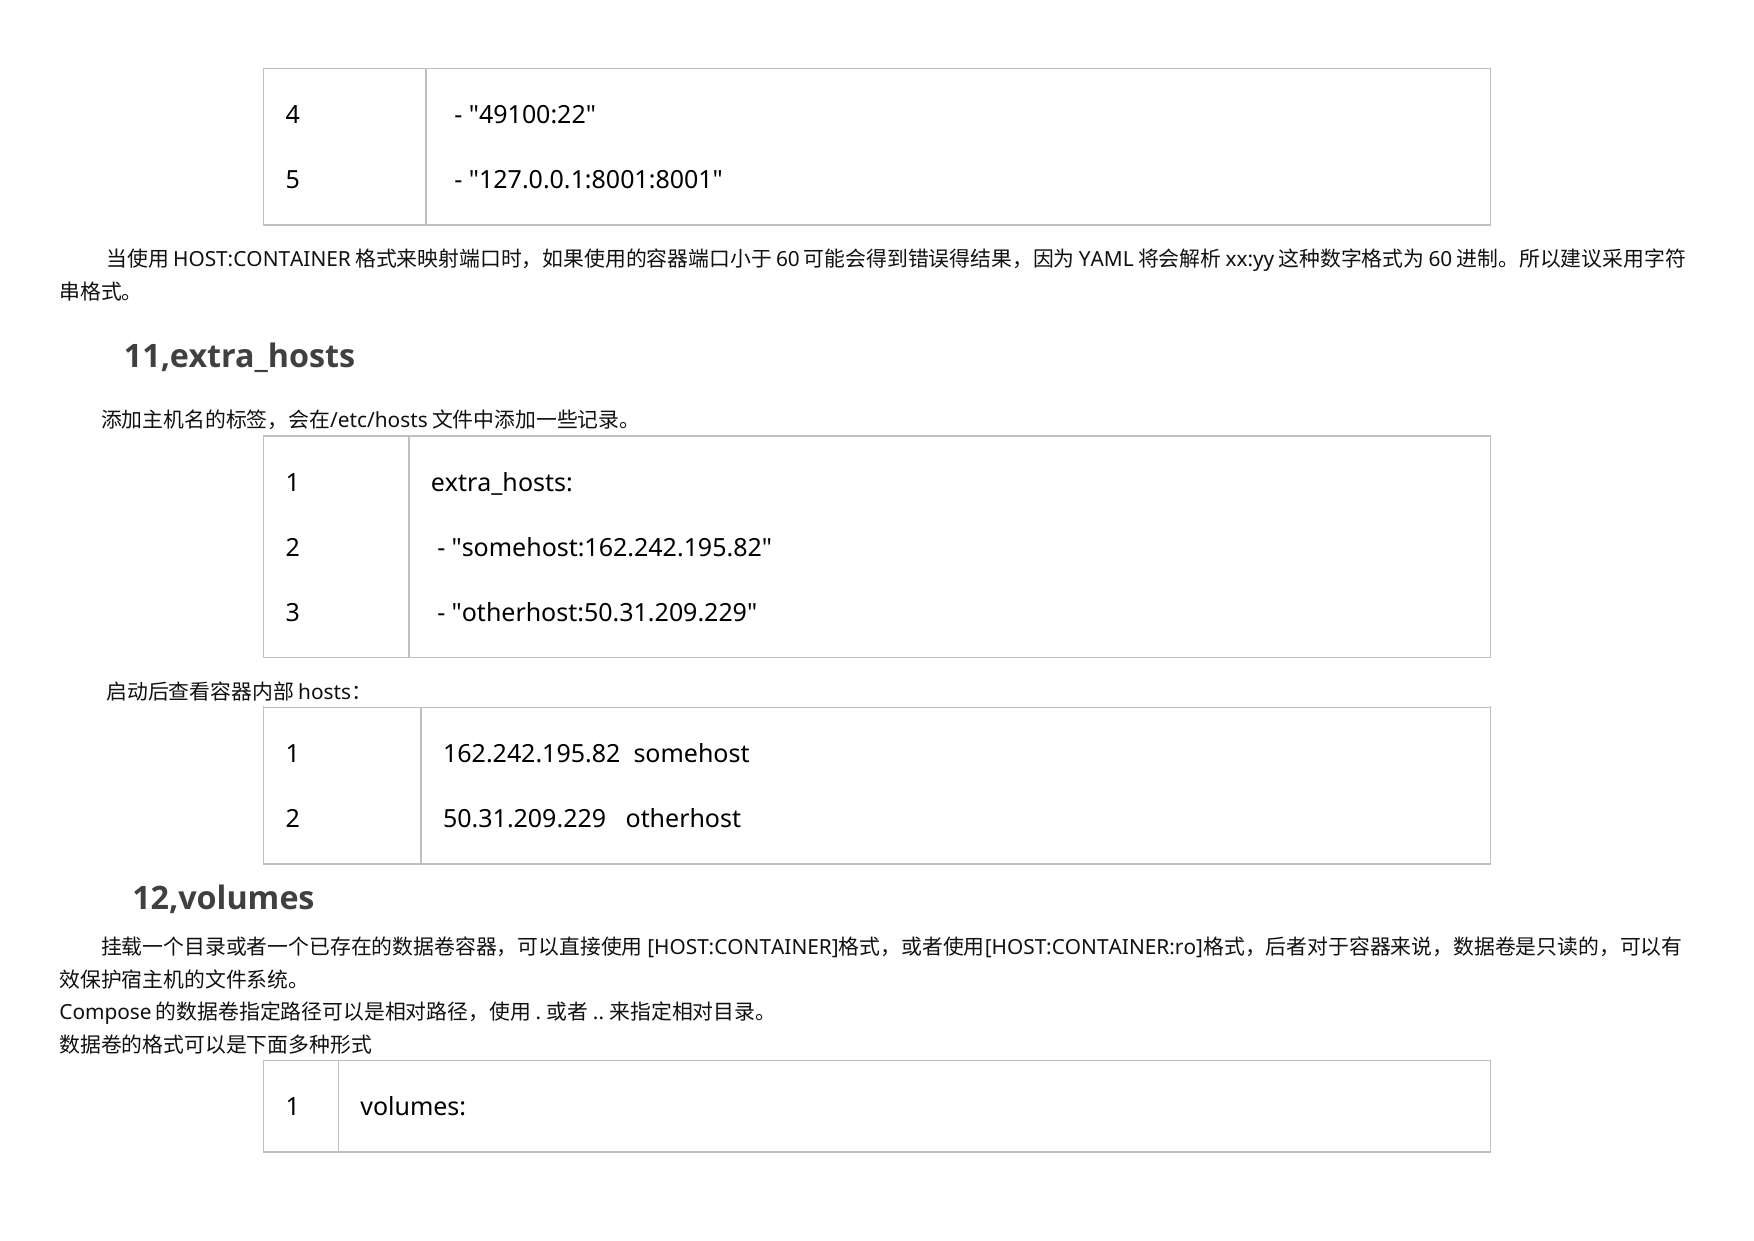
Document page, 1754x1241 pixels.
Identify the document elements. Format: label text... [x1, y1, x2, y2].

text 添加主机名的标签，会在/etc/hosts文件中添加一些记录。 [59, 403, 1695, 435]
text 当使用HOST:CONTAINER格式来映射端口时，如果使用的容器端口小于60可能会得到错误得结果，因为YAML将会解析xx:yy这种数字格式为60进制。所以建议采用字符串格式。 [59, 241, 1695, 306]
text Compose的数据卷指定路径可以是相对路径，使用 . 或者 .. 来指定相对目录。 [59, 994, 1695, 1027]
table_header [427, 69, 1490, 224]
table_header 1 2 3 [264, 437, 408, 657]
table_header 1 2 3 4 5 [264, 69, 425, 224]
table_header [264, 1061, 338, 1151]
table_header 1 2 [264, 708, 420, 863]
table_header 162.242.195.82 somehost 50.31.209.229 otherhost [422, 708, 1490, 863]
text 11,extra_hosts [59, 322, 1695, 387]
text 数据卷的格式可以是下面多种形式 [59, 1027, 1695, 1059]
text 启动后查看容器内部hosts： [59, 674, 1695, 706]
text 挂载一个目录或者一个已存在的数据卷容器，可以直接使用 [HOST:CONTAINER]格式，或者使用[HOST:CONTAINER:ro]格式，后者对于容器来说，数据卷是只读的，可以有效保护宿主机的文件系统。 [59, 929, 1695, 994]
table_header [339, 1061, 1490, 1151]
text 12,volumes [59, 864, 1695, 929]
table_header extra_hosts: - "somehost:162.242.195.82" - "otherhost:50.31.209.229" [410, 437, 1490, 657]
